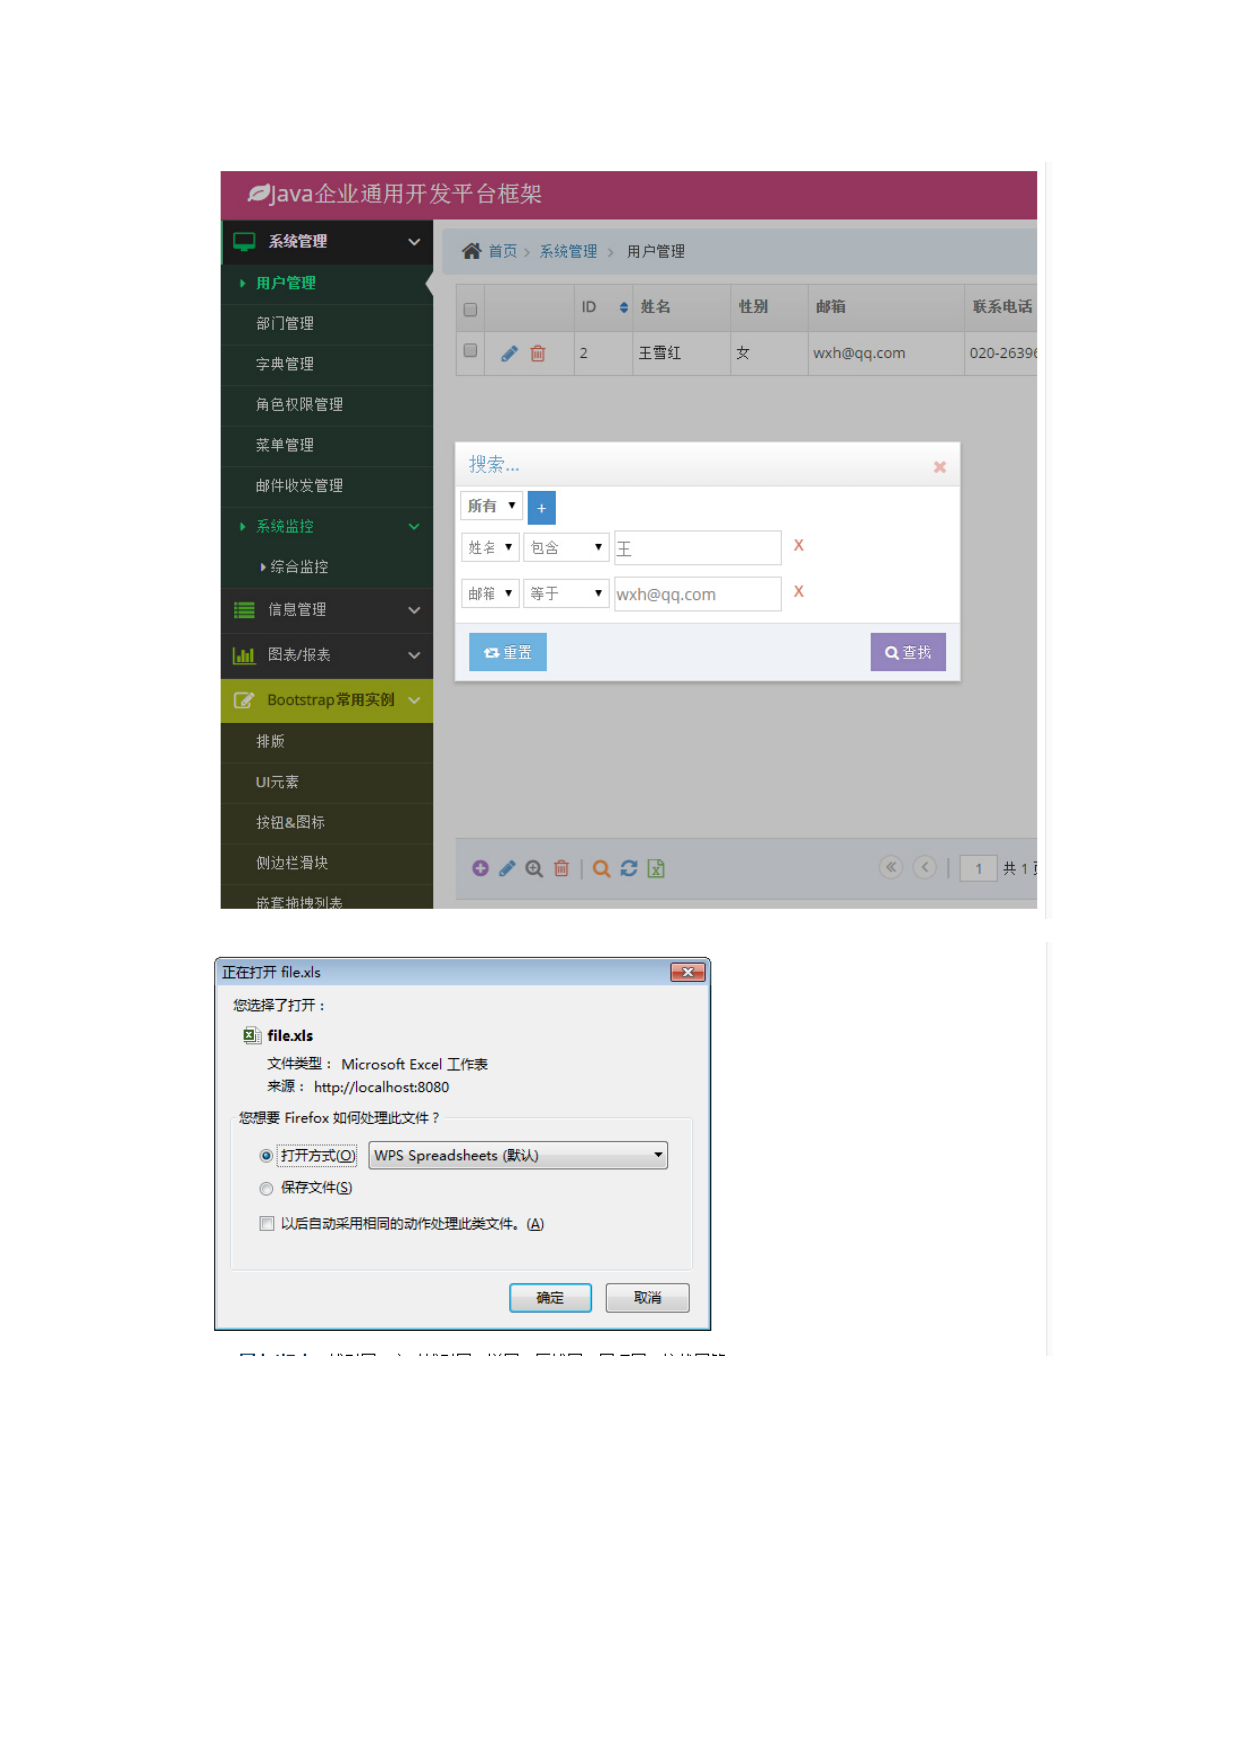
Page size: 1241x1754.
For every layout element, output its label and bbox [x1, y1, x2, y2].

picture [187, 942, 1053, 1356]
picture [187, 162, 1053, 919]
